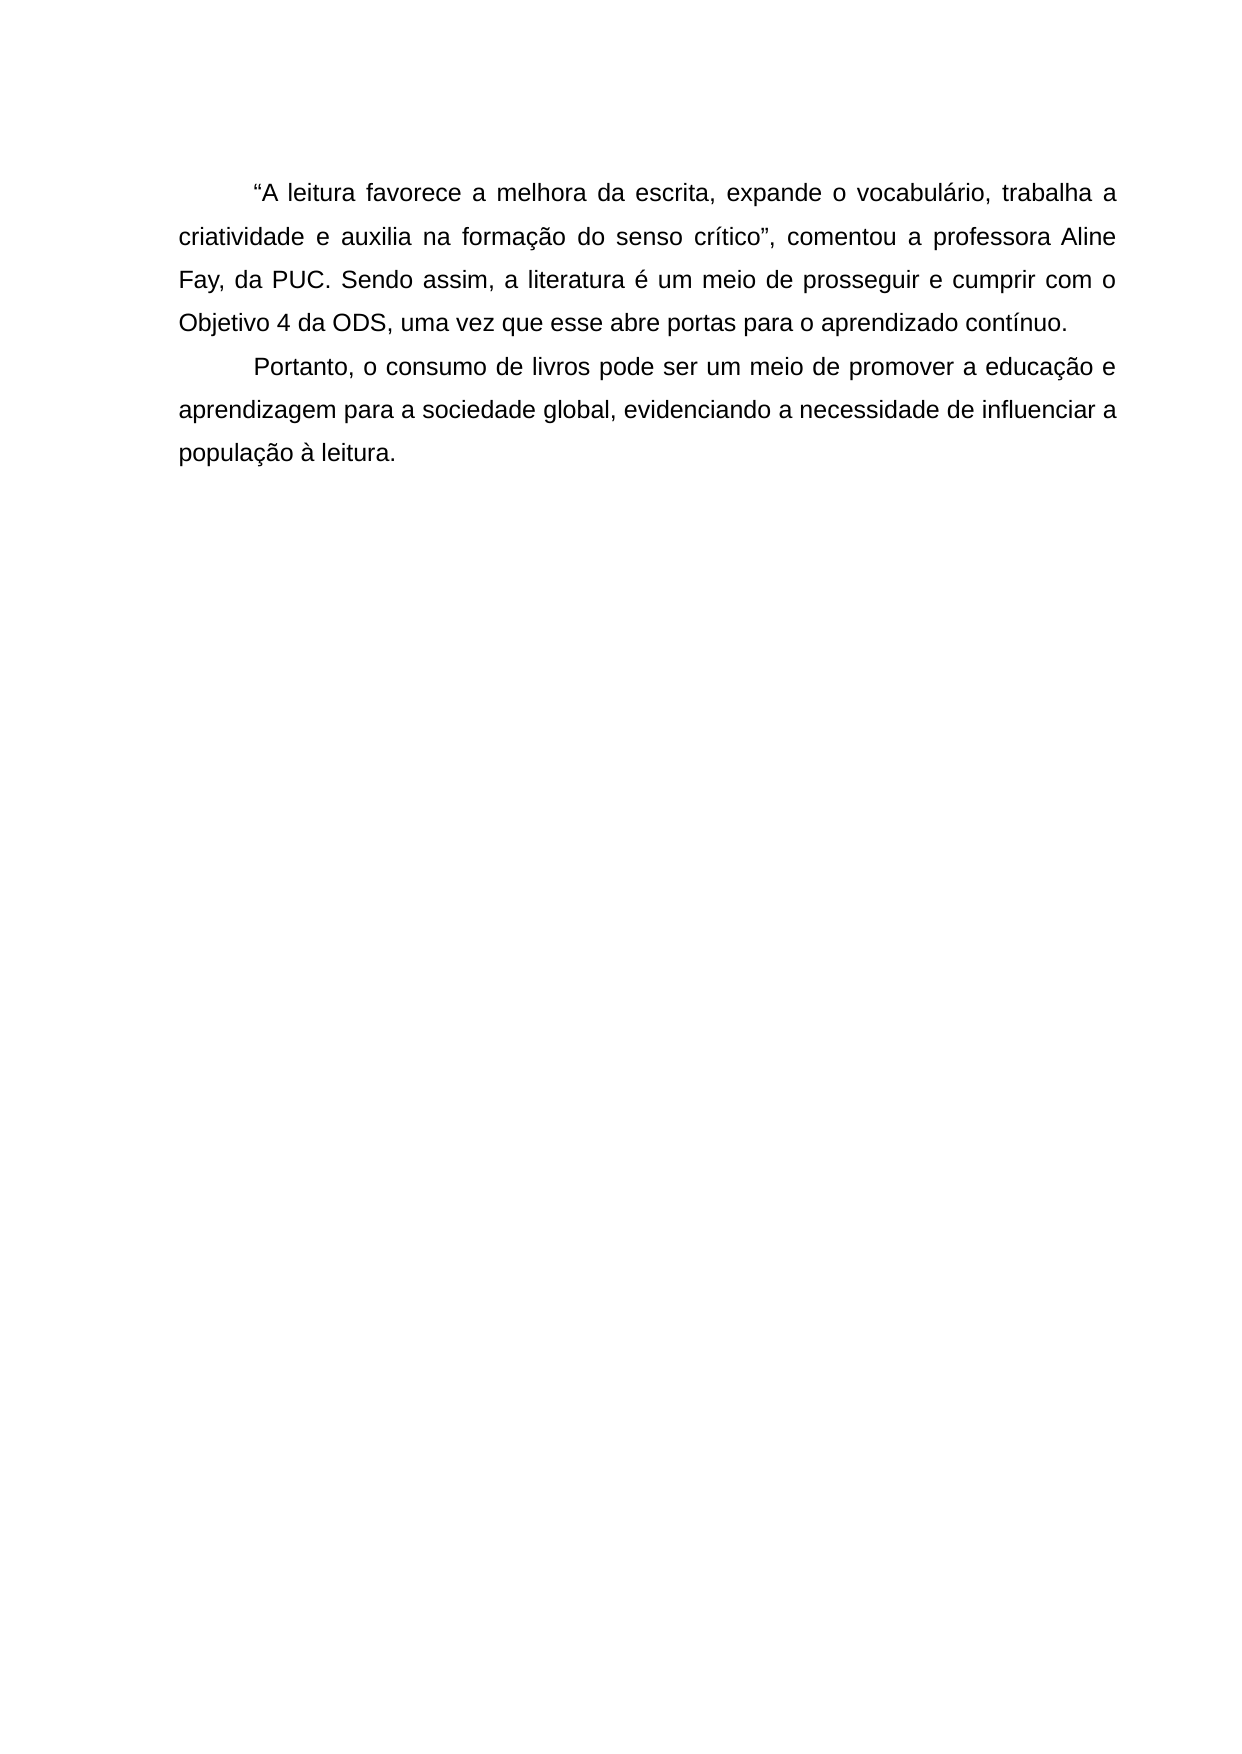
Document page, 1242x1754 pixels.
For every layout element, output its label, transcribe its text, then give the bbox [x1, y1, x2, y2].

text Portanto, o consumo de livros pode ser um meio de promover a educação e aprendizagem para a sociedade global, evidenciando a necessidade de influenciar a população à leitura. [178, 352, 1118, 467]
text “A leitura favorece a melhora da escrita, expande o vocabulário, trabalha a criatividade e auxilia na formação do senso crítico”, comentou a professora Aline Fay, da PUC. Sendo assim, a literatura é um meio de prosseguir e cumprir com o Objetivo 4 da ODS, uma vez que esse abre portas para o aprendizado contínuo. [178, 178, 1118, 337]
